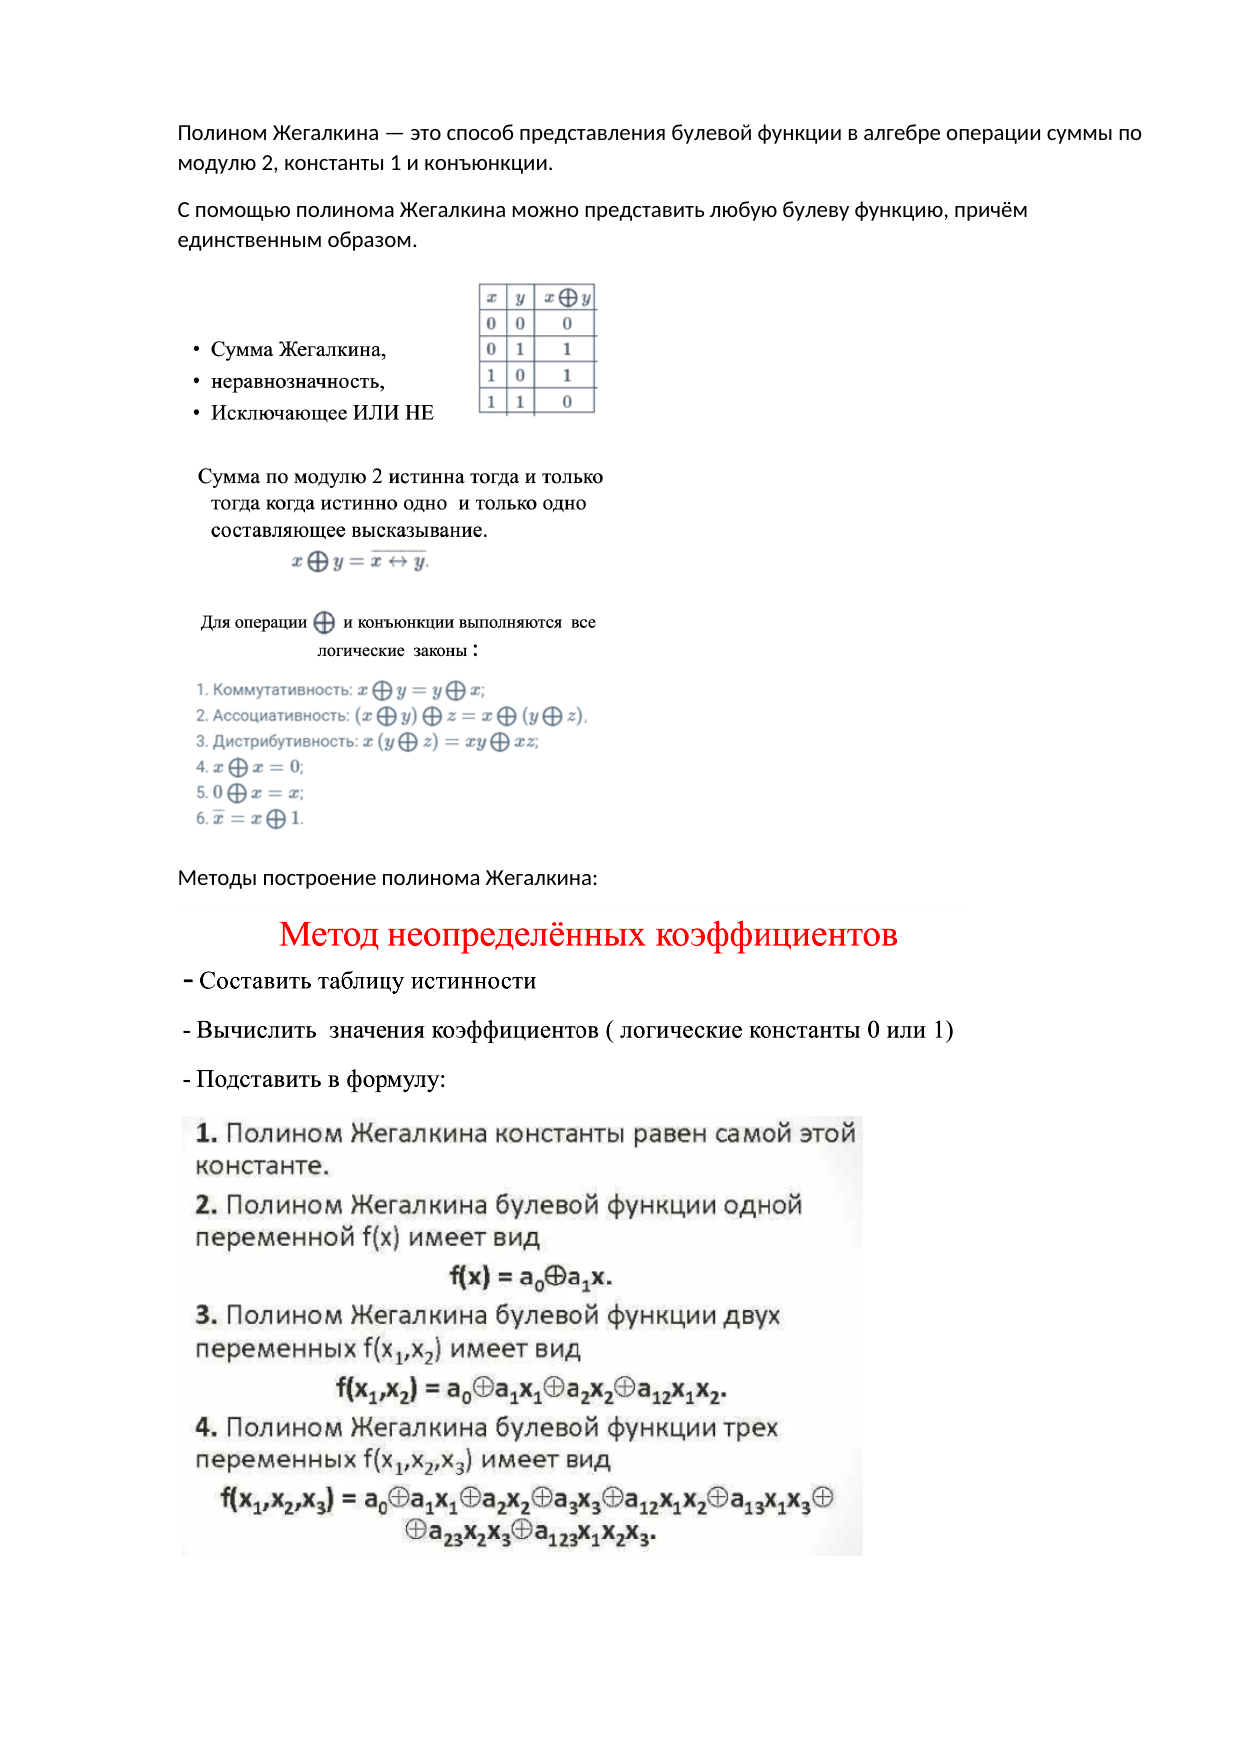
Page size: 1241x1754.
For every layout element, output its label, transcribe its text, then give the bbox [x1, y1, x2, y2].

picture [177, 272, 631, 586]
picture [177, 910, 973, 1566]
text Методы построение полинома Жегалкина: [177, 863, 1152, 891]
text Полином Жегалкина — это способ представления булевой функции в алгебре операции суммы по модулю 2, константы 1 и конъюнкции. [177, 118, 1152, 176]
text С помощью полинома Жегалкина можно представить любую булеву функцию, причём единственным образом. [177, 195, 1152, 253]
picture [177, 604, 603, 845]
